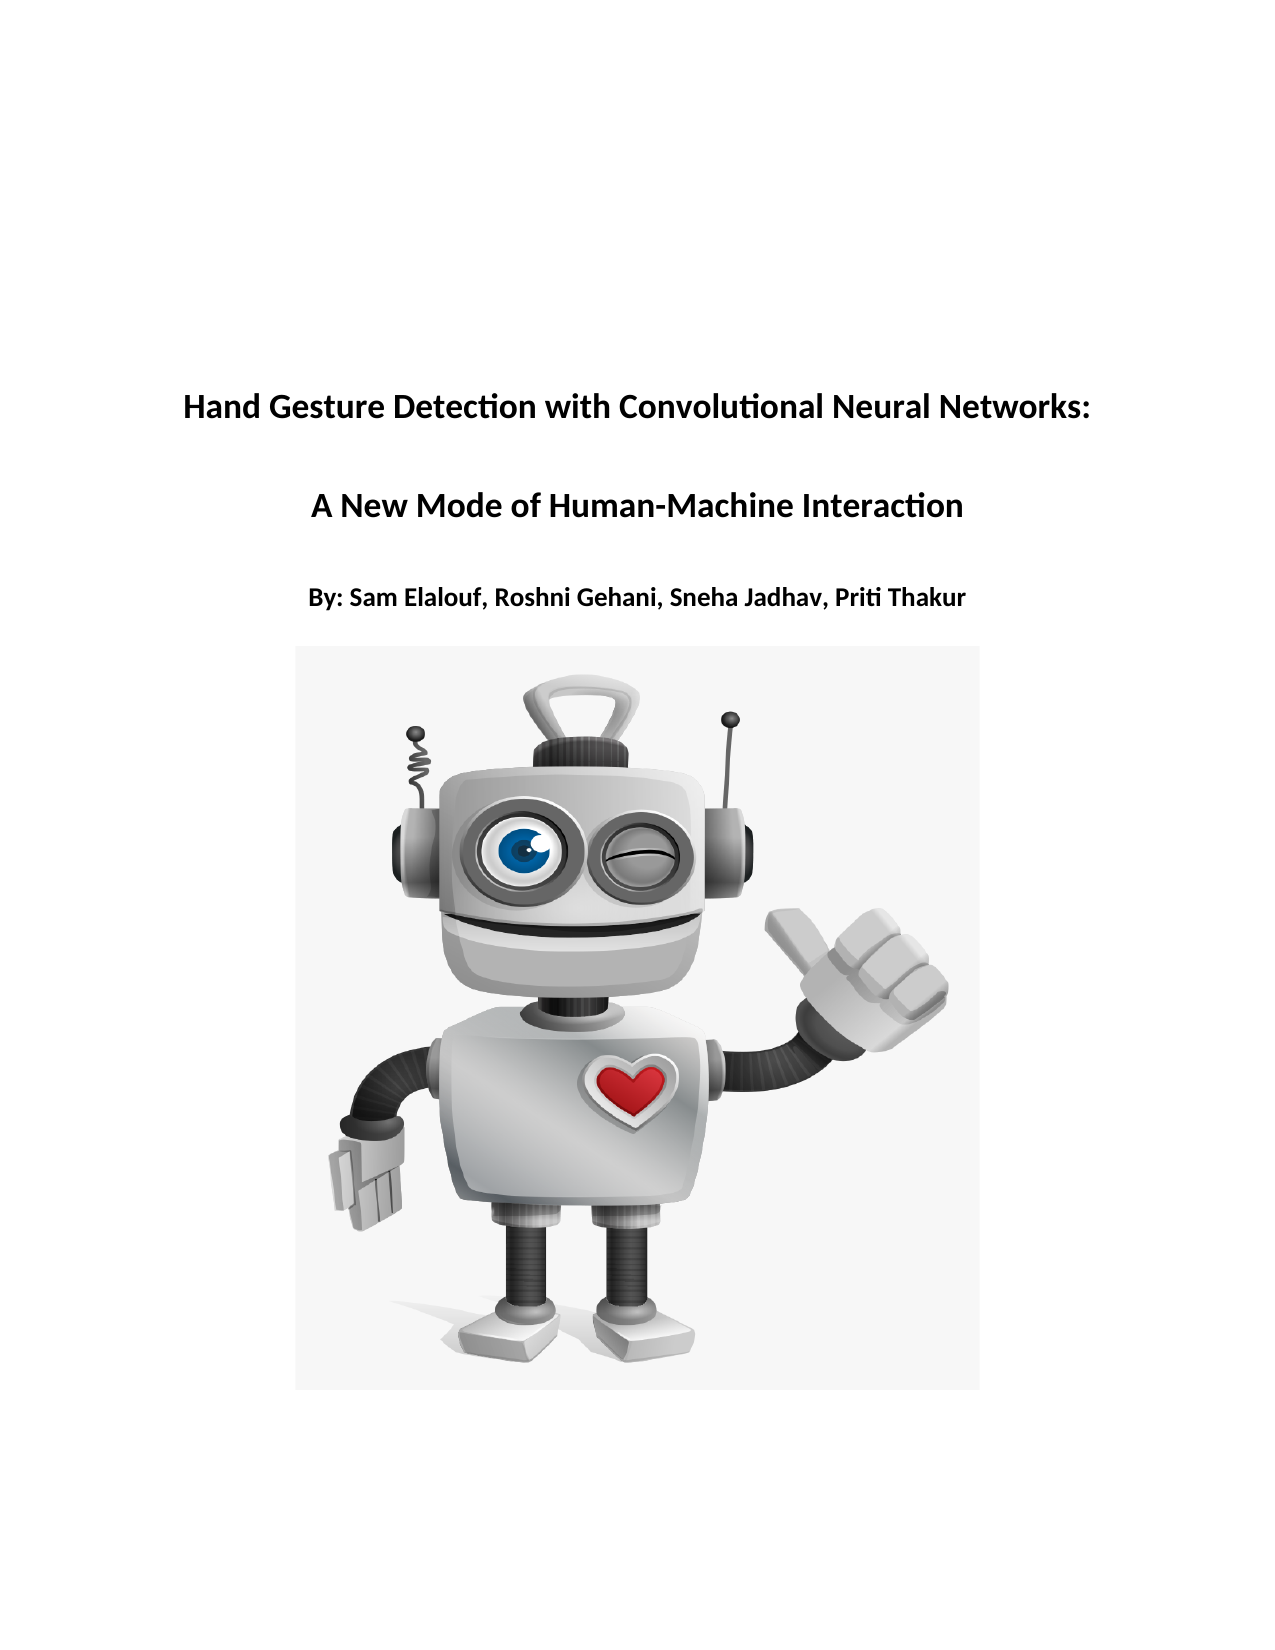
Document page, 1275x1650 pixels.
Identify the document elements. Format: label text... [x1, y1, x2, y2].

picture [295, 646, 980, 1390]
text By: Sam Elalouf, Roshni Gehani, Sneha Jadhav, Priti Thakur [150, 580, 1125, 643]
text Hand Gesture Detection with Convolutional Neural Networks: [150, 384, 1125, 427]
text A New Mode of Human-Machine Interaction [150, 483, 1125, 526]
